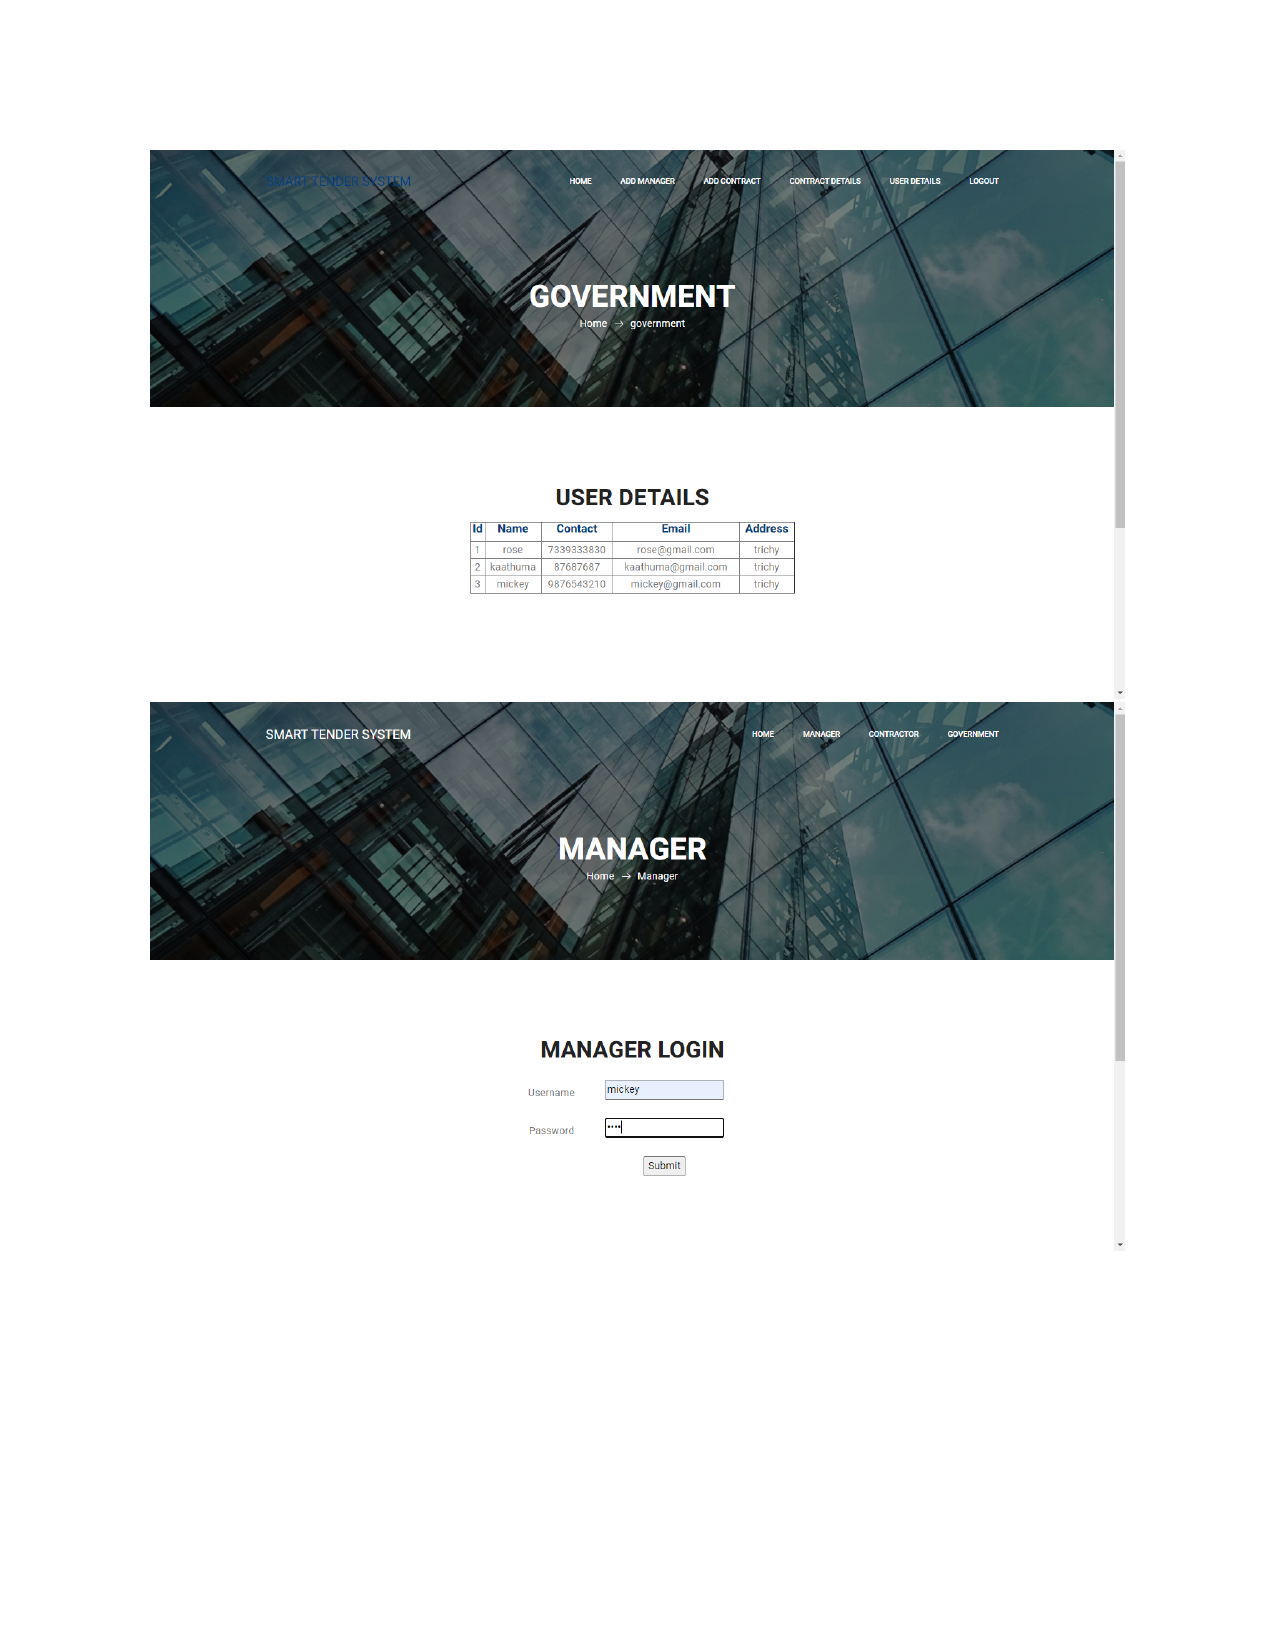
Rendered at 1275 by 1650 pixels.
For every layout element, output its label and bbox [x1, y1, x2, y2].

picture [150, 150, 1125, 699]
picture [150, 702, 1125, 1251]
